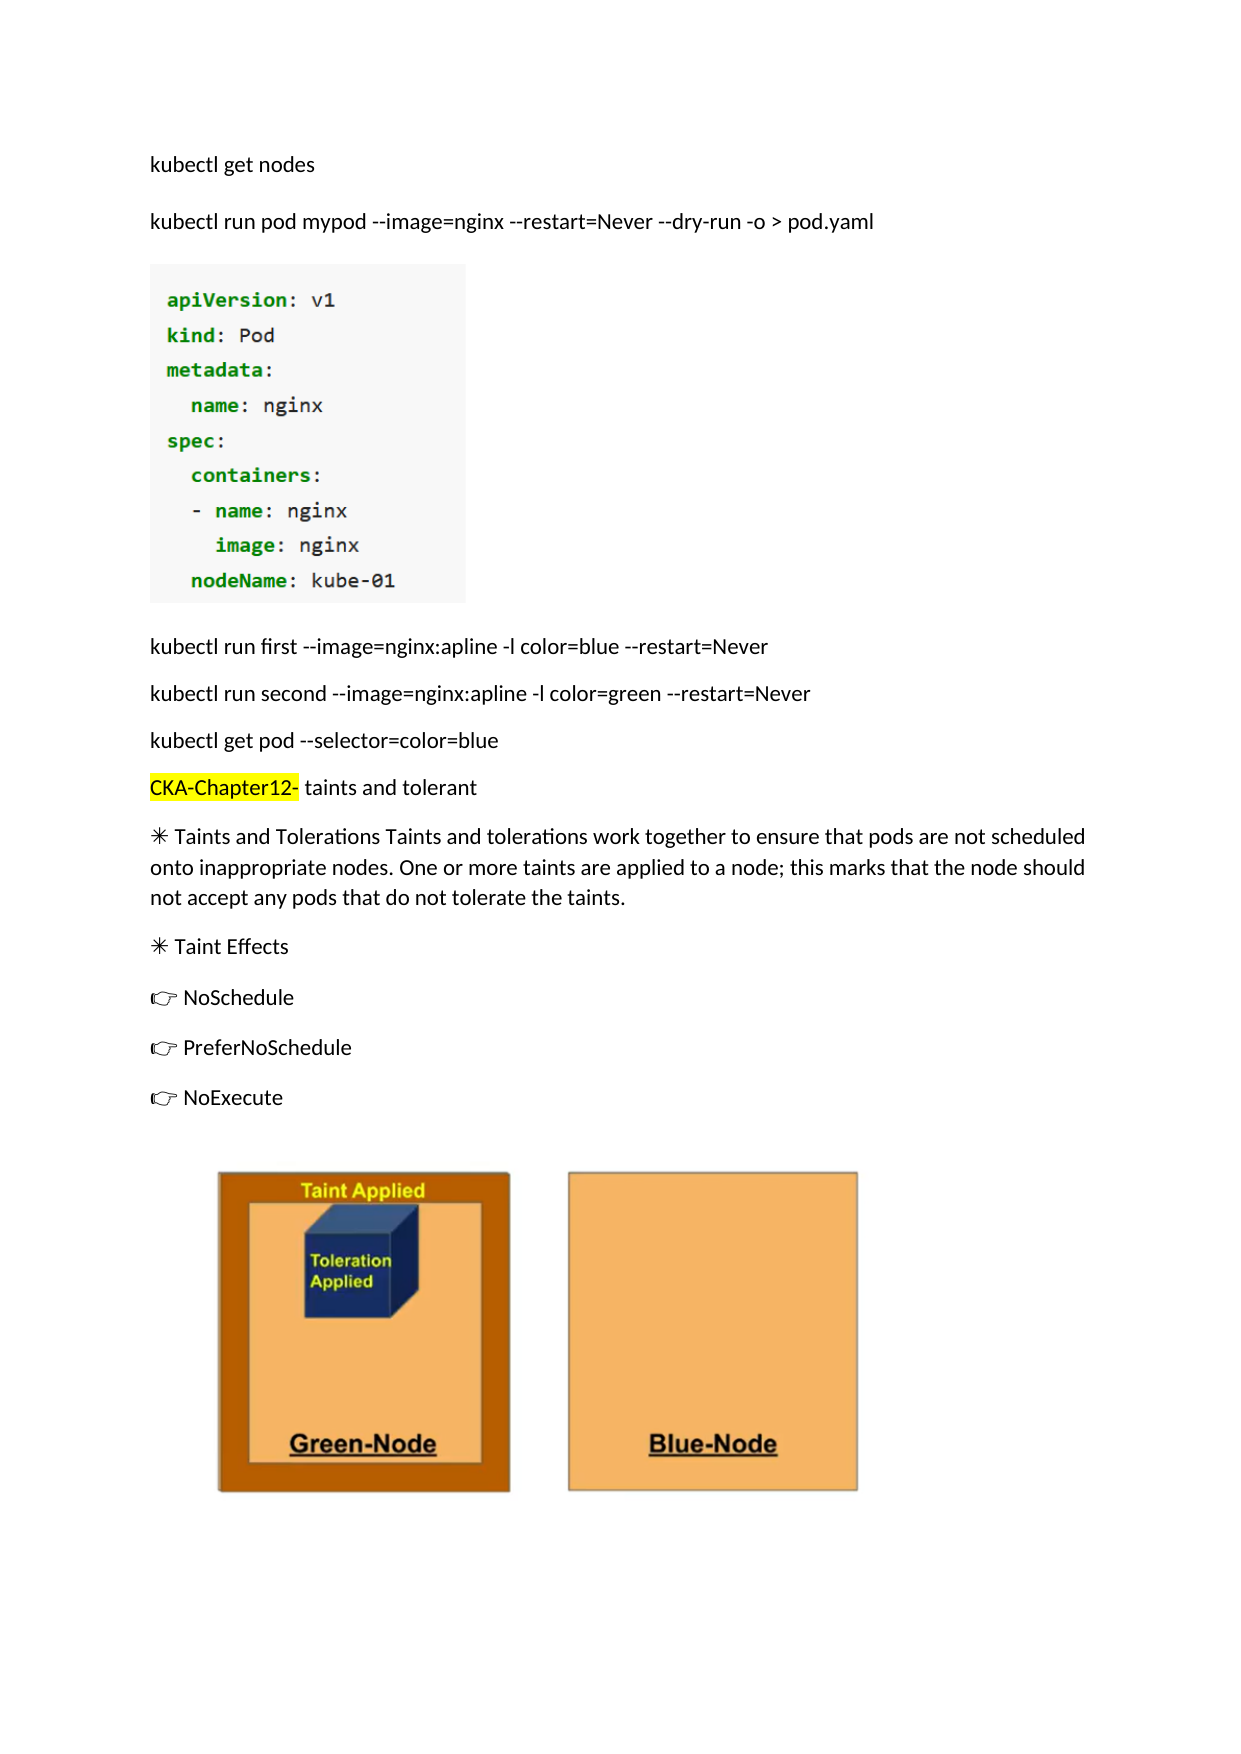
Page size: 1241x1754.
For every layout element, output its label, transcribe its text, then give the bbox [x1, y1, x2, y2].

text kubectl get nodes [150, 150, 1090, 178]
text 👉 NoExecute [150, 1081, 1090, 1113]
picture [150, 264, 466, 603]
text kubectl run first --image=nginx:apline -l color=blue --restart=Never [150, 632, 1090, 660]
text CKA-Chapter12- taints and tolerant [299, 773, 1090, 801]
picture [150, 1131, 908, 1508]
text kubectl get pod --selector=color=blue [150, 726, 1090, 754]
text kubectl run second --image=nginx:apline -l color=green --restart=Never [150, 679, 1090, 707]
text 👉 NoSchedule [150, 981, 1090, 1012]
text ✳️ Taint Effects [150, 930, 1090, 961]
text ✳️ Taints and Tolerations Taints and tolerations work together to ensure that pods are not scheduled onto inappropriate nodes. One or more taints are applied to a node; this marks that the node should not accept any pods that do not tolerate the taints. [150, 819, 1090, 911]
text 👉 PreferNoSchedule [150, 1031, 1090, 1062]
text kubectl run pod mypod --image=nginx --restart=Never --dry-run -o > pod.yaml [150, 207, 1090, 235]
